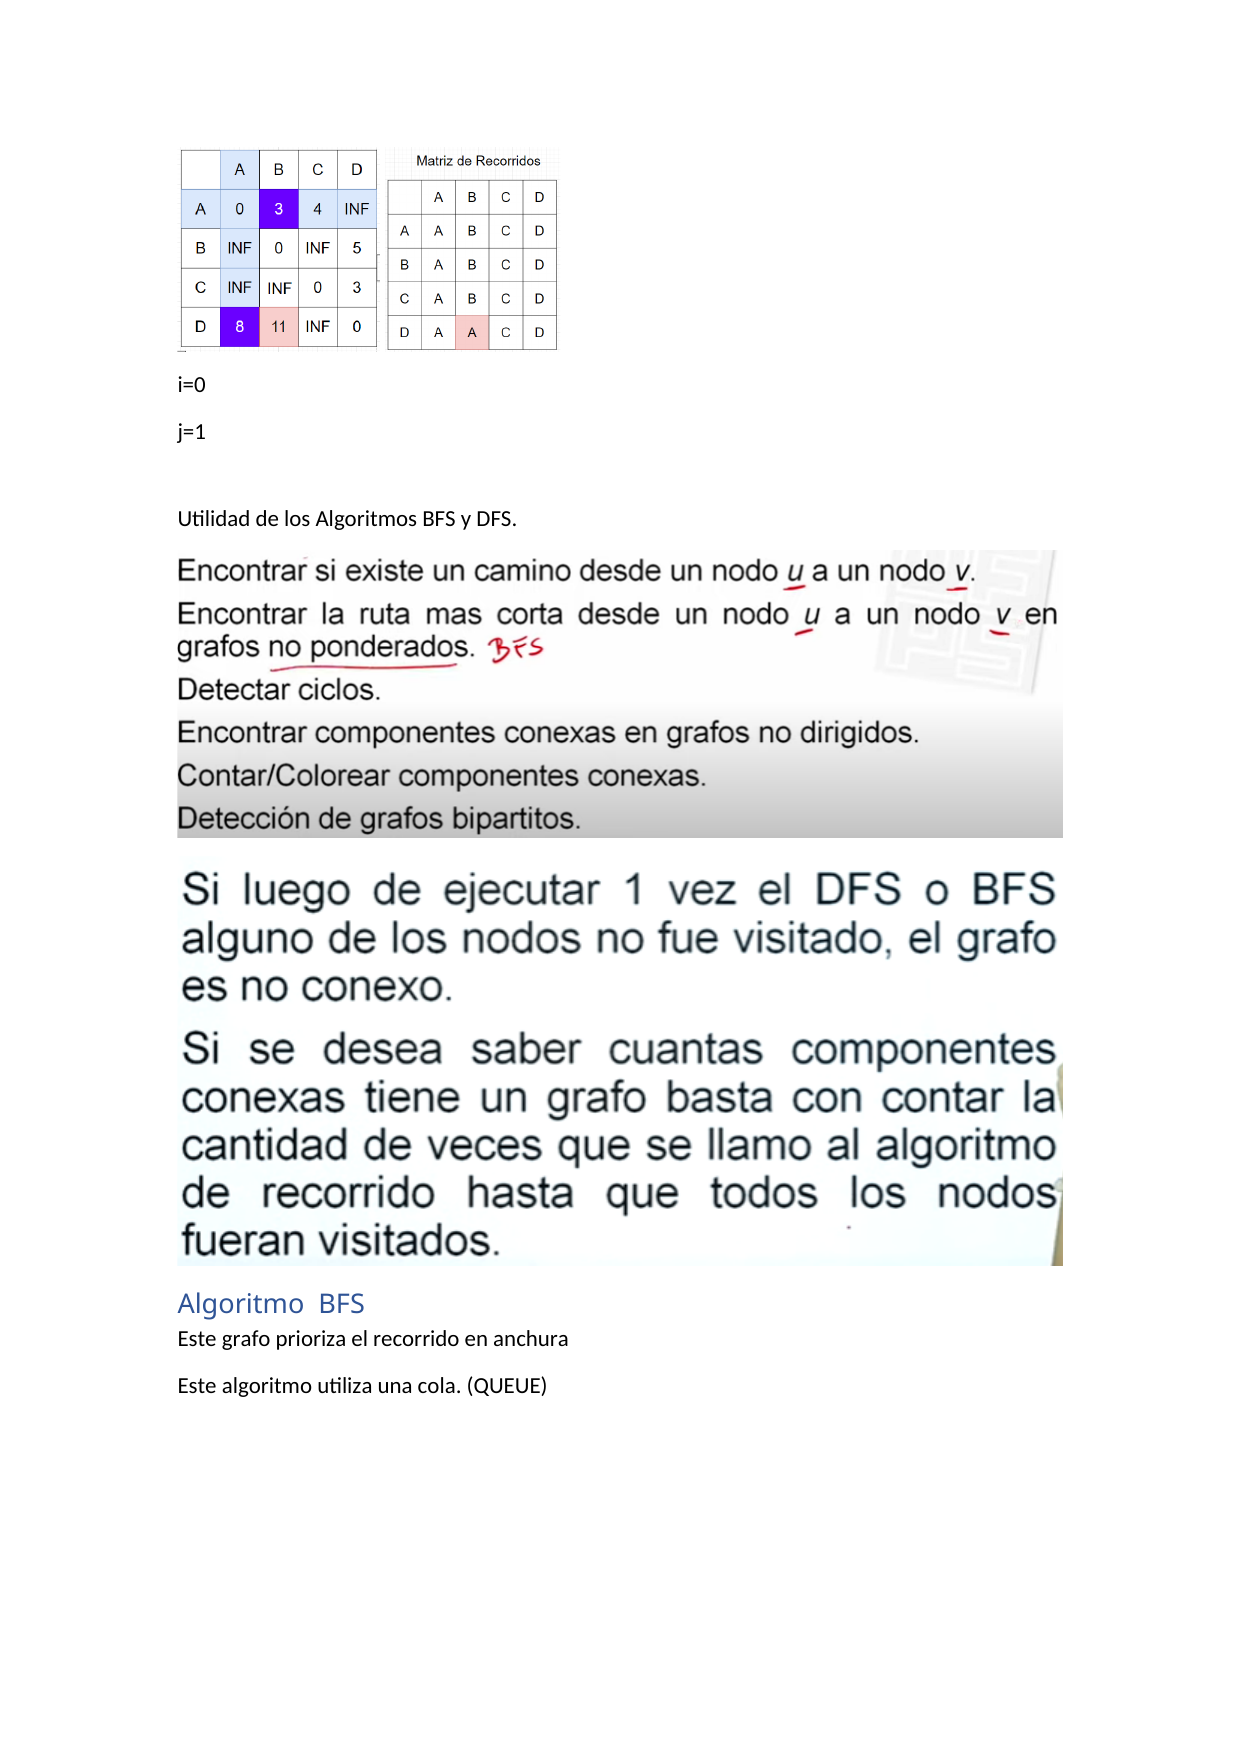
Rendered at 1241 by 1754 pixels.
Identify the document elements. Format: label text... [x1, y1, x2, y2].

text j=1 [177, 417, 1063, 445]
text i=0 [177, 370, 1063, 398]
picture [385, 147, 561, 352]
text Este algoritmo utiliza una cola. (QUEUE) [177, 1371, 1063, 1399]
subtitle Algoritmo BFS [177, 1284, 1063, 1321]
picture [177, 856, 1063, 1266]
picture [177, 550, 1063, 838]
picture [177, 147, 380, 352]
text Este grafo prioriza el recorrido en anchura [177, 1324, 1063, 1352]
text Utilidad de los Algoritmos BFS y DFS. [177, 504, 1063, 532]
